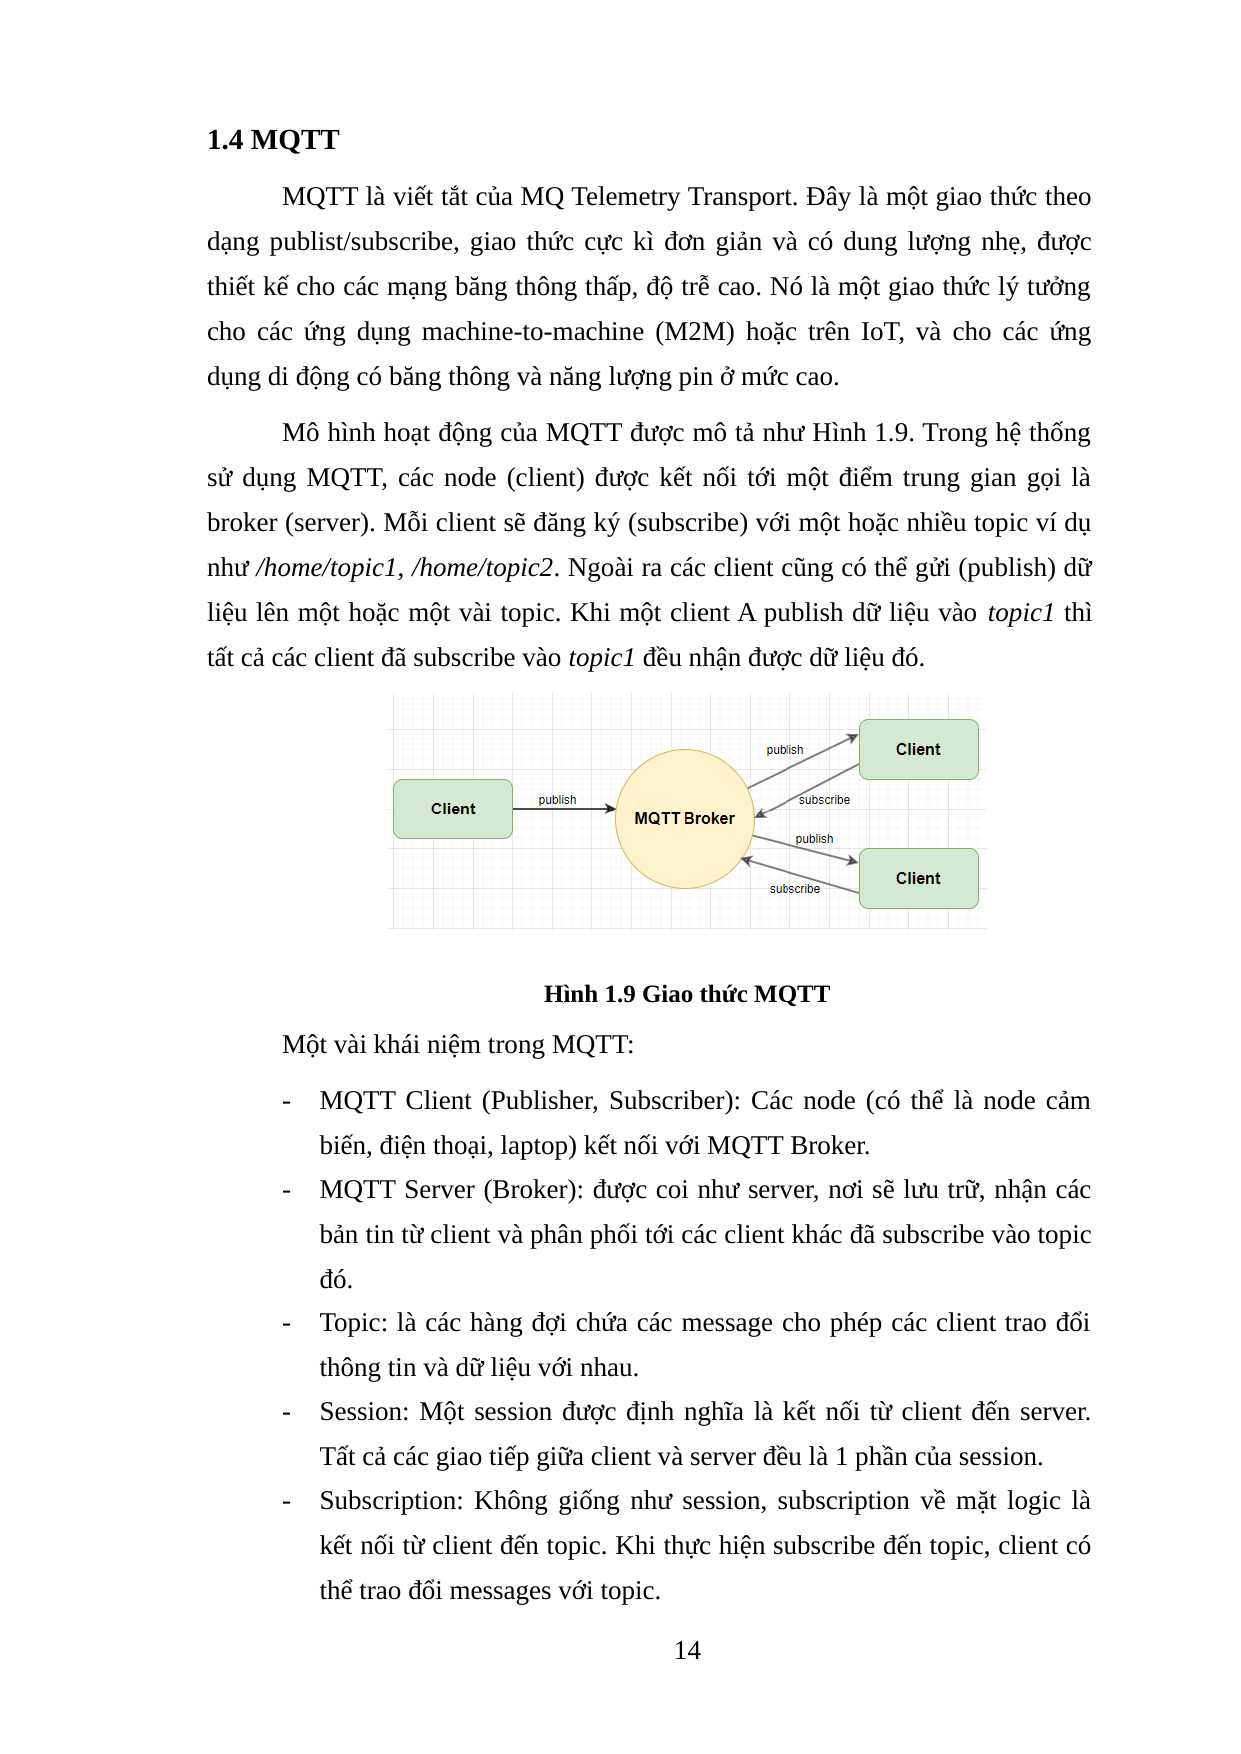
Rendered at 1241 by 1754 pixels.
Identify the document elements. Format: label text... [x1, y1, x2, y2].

text Hình . Giao thức MQTT [207, 975, 1092, 1012]
list Subscription: Không giống như session, subscription về mặt logic là kết nối từ client đến topic. Khi thực hiện subscribe đến topic, client có thể trao đổi messages với topic. [282, 1481, 1092, 1608]
picture [387, 693, 987, 930]
subtitle MQTT [207, 120, 1092, 157]
text Một vài khái niệm trong MQTT: [207, 1025, 1092, 1062]
list MQTT Server (Broker): được coi như server, nơi sẽ lưu trữ, nhận các bản tin từ client và phân phối tới các client khác đã subscribe vào topic đó. [282, 1170, 1092, 1297]
text MQTT là viết tắt của MQ Telemetry Transport. Đây là một giao thức theo dạng publist/subscribe, giao thức cực kì đơn giản và có dung lượng nhẹ, được thiết kế cho các mạng băng thông thấp, độ trễ cao. Nó là một giao thức lý tưởng cho các ứng dụng machine-to-machine (M2M) hoặc trên IoT, và cho các ứng dụng di động có băng thông và năng lượng pin ở mức cao. [207, 177, 1092, 394]
list Topic: là các hàng đợi chứa các message cho phép các client trao đổi thông tin và dữ liệu với nhau. [282, 1303, 1092, 1386]
text Mô hình hoạt động của MQTT được mô tả như Hình 1.9. Trong hệ thống sử dụng MQTT, các node (client) được kết nối tới một điểm trung gian gọi là broker (server). Mỗi client sẽ đăng ký (subscribe) với một hoặc nhiều topic ví dụ như /home/topic1, /home/topic2. Ngoài ra các client cũng có thể gửi (publish) dữ liệu lên một hoặc một vài topic. Khi một client A publish dữ liệu vào topic1 thì tất cả các client đã subscribe vào topic1 đều nhận được dữ liệu đó. [207, 413, 1092, 675]
list MQTT Client (Publisher, Subscriber): Các node (có thể là node cảm biến, điện thoại, laptop) kết nối với MQTT Broker. [282, 1081, 1092, 1164]
list Session: Một session được định nghĩa là kết nối từ client đến server. Tất cả các giao tiếp giữa client và server đều là 1 phần của session. [282, 1392, 1092, 1474]
